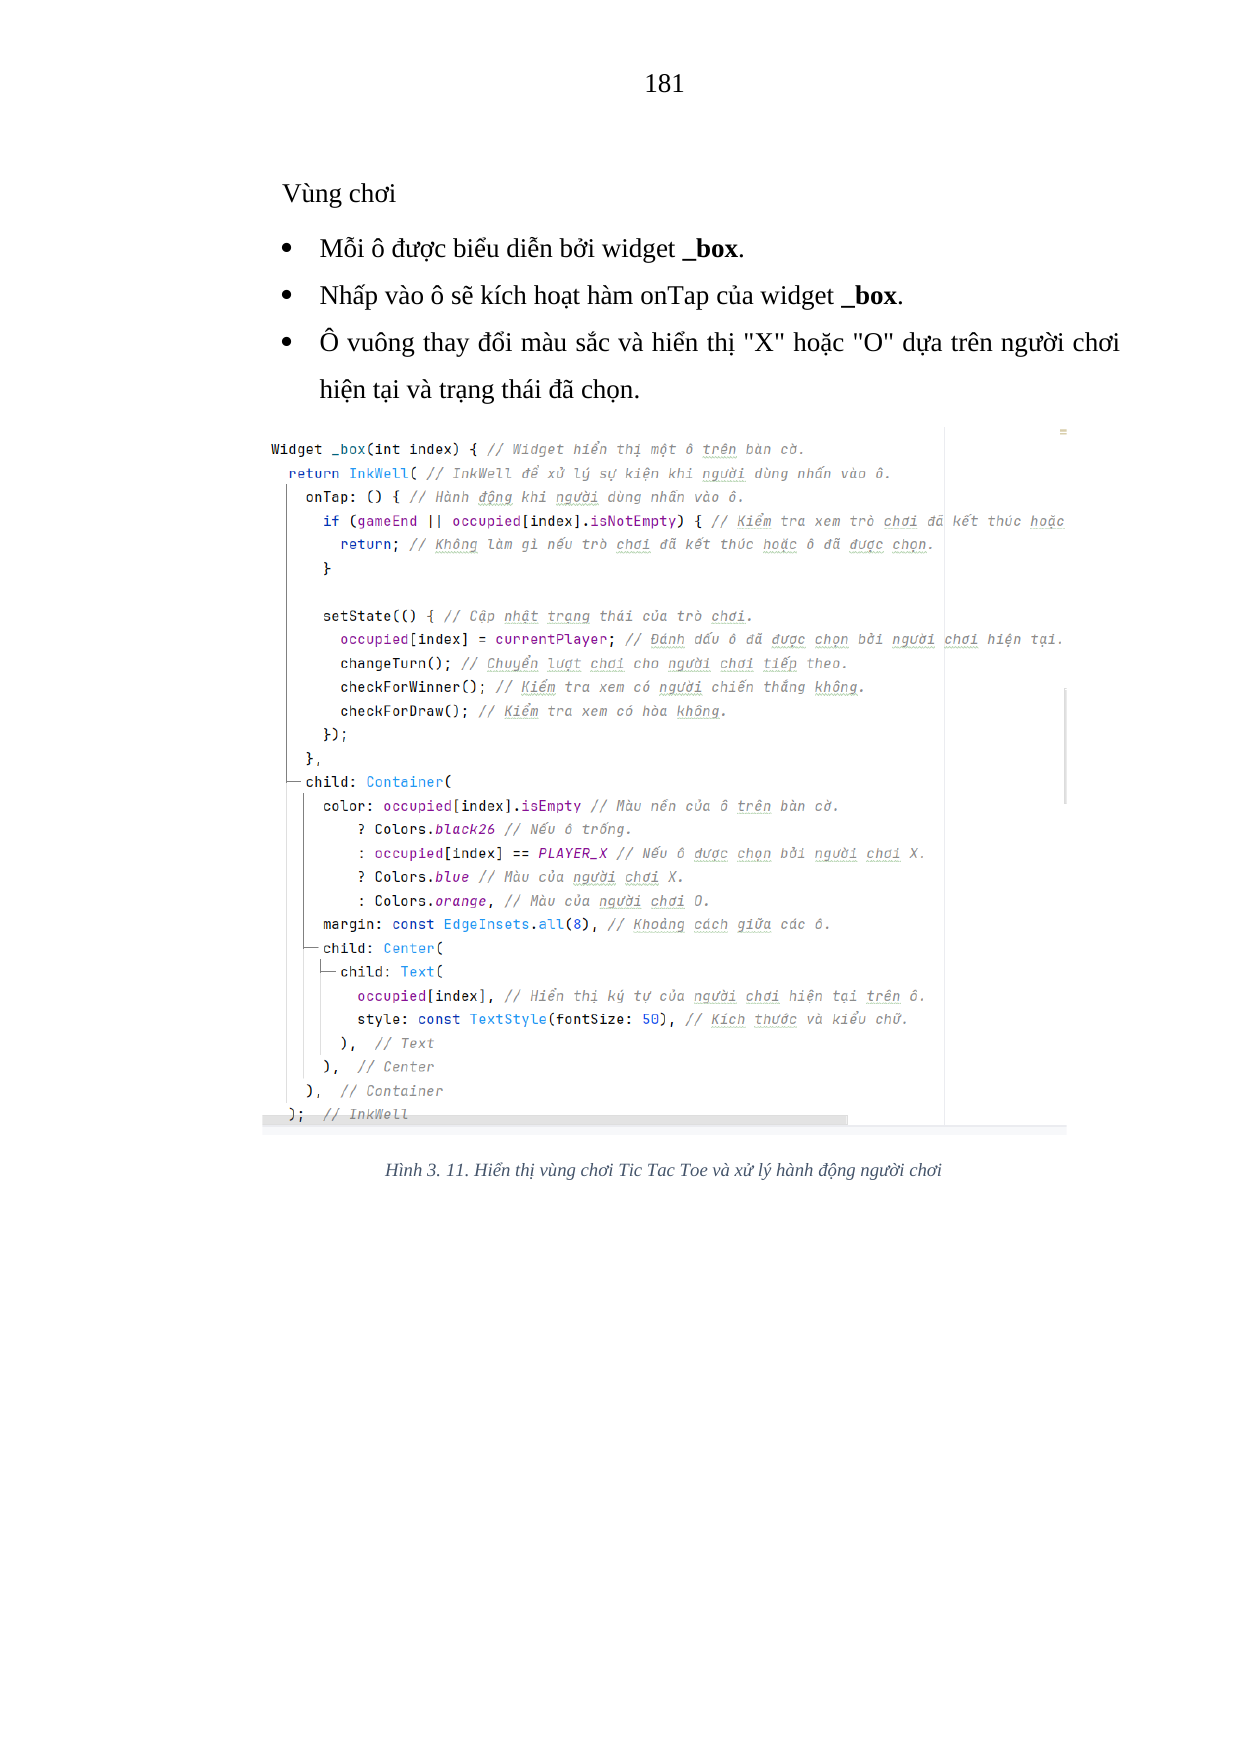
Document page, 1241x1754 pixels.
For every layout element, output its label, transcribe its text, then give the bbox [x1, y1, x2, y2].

picture [262, 427, 1067, 1135]
text Hình 3. 11. Hiển thị vùng chơi Tic Tac Toe và xử lý hành động người chơi [207, 1159, 1122, 1180]
list Mỗi ô được biểu diễn bởi widget _box. [282, 232, 1122, 263]
list Ô vuông thay đổi màu sắc và hiển thị "X" hoặc "O" dựa trên người chơi hiện tại và trạng thái đã chọn. [282, 326, 1122, 404]
list Nhấp vào ô sẽ kích hoạt hàm onTap của widget _box. [282, 279, 1122, 310]
text Vùng chơi [207, 177, 1122, 208]
